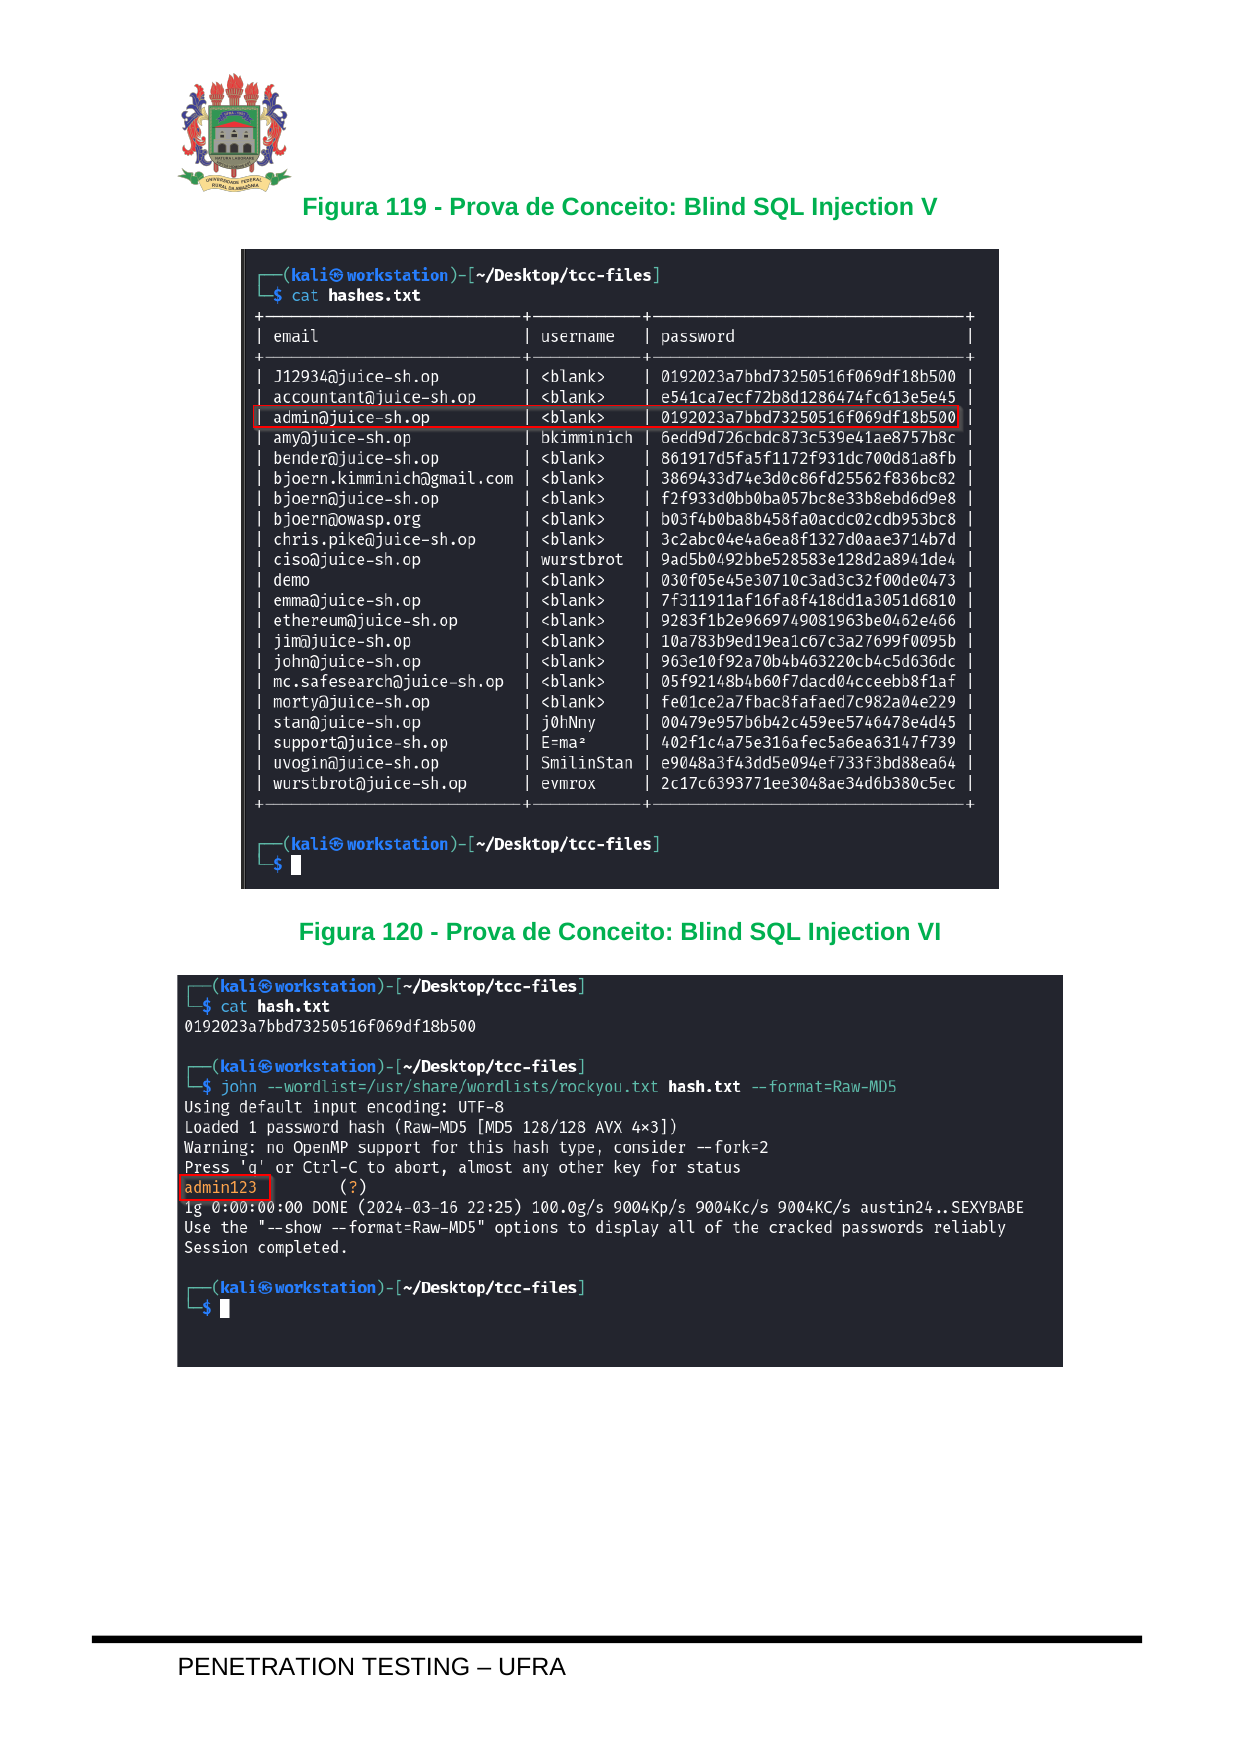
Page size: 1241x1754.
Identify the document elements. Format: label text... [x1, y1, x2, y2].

picture [177, 975, 1063, 1367]
text Figura 120 - Prova de Conceito: Blind SQL Injection VI [177, 917, 1063, 946]
text Figura 119 - Prova de Conceito: Blind SQL Injection V [177, 191, 1063, 220]
picture [241, 249, 999, 889]
picture [177, 73, 292, 192]
